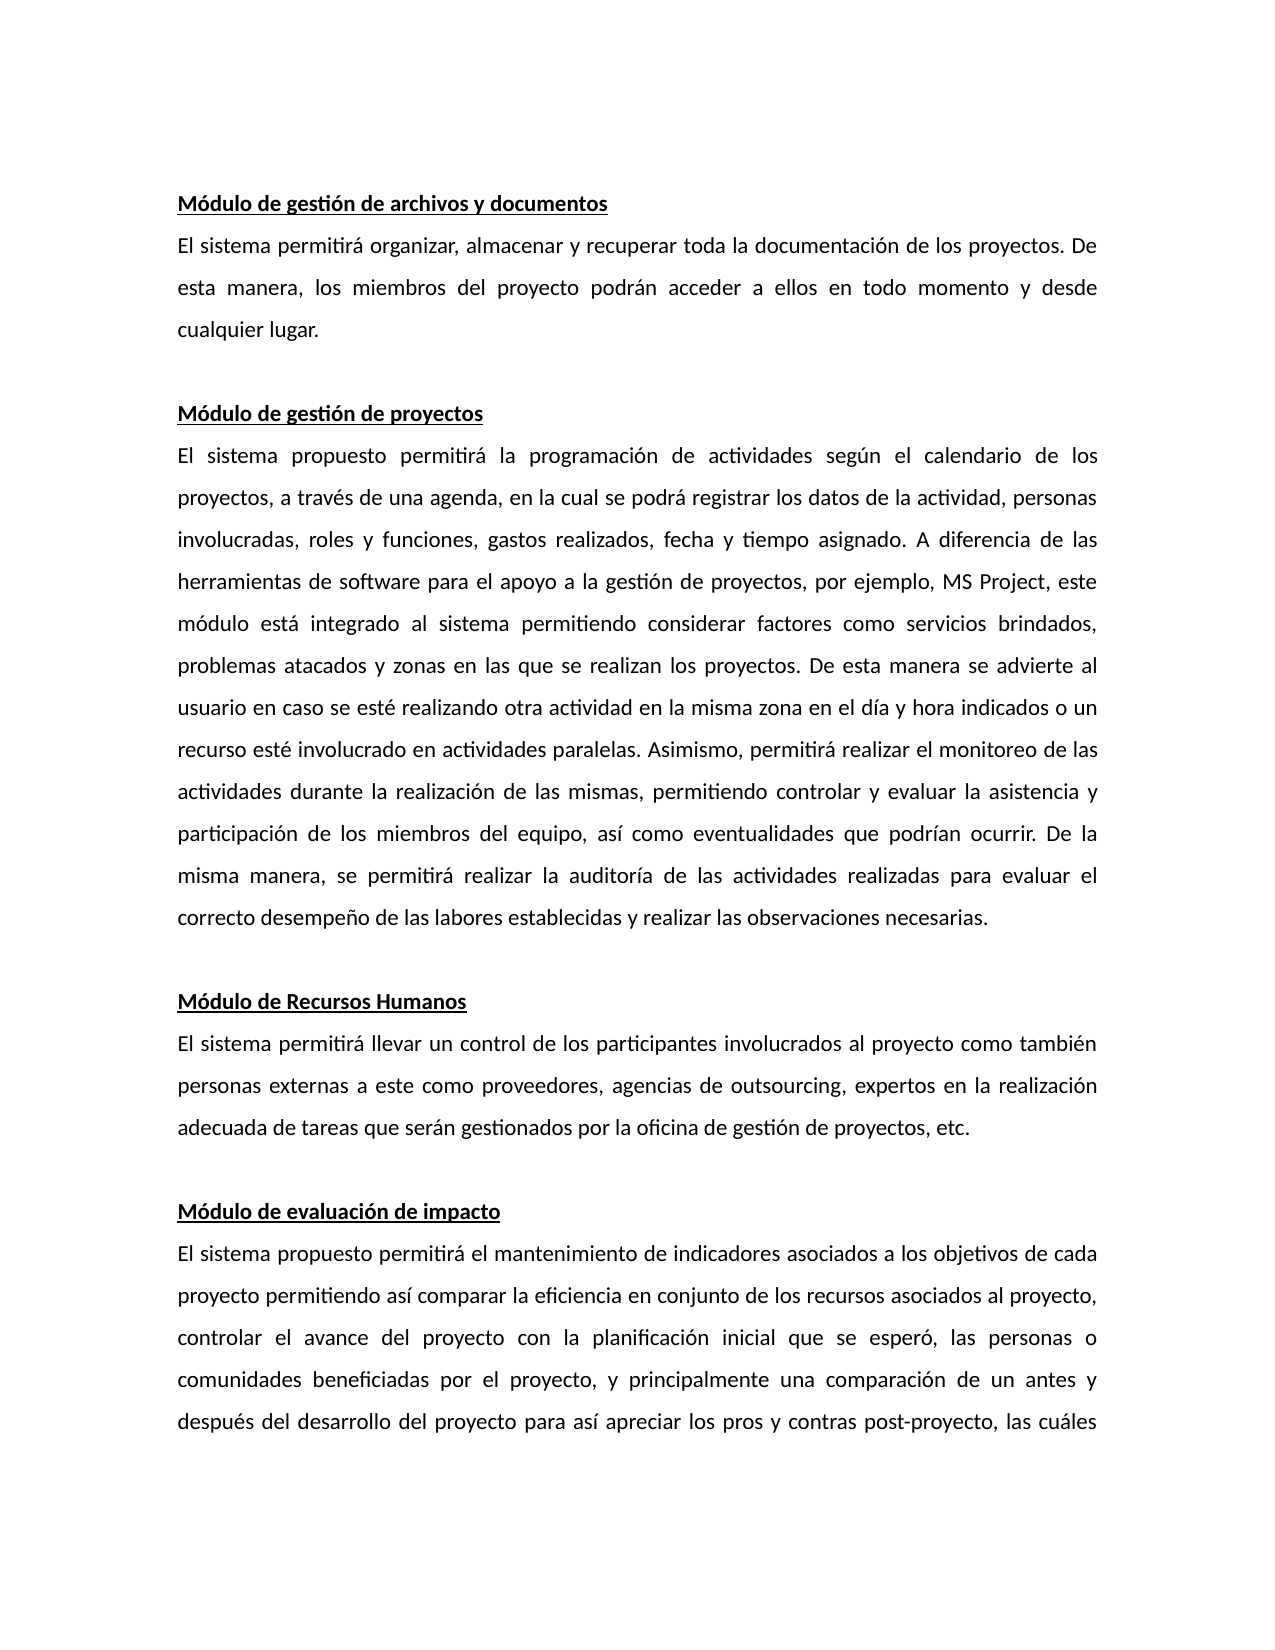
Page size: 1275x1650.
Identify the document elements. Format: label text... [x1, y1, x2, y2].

text Módulo de gestión de archivos y documentos [177, 189, 1098, 218]
text El sistema permitirá llevar un control de los participantes involucrados al proyecto como también personas externas a este como proveedores, agencias de outsourcing, expertos en la realización adecuada de tareas que serán gestionados por la oficina de gestión de proyectos, etc. [177, 1029, 1098, 1141]
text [177, 1239, 1098, 1435]
text Módulo de gestión de proyectos [177, 399, 1098, 427]
text El sistema propuesto permitirá la programación de actividades según el calendario de los proyectos, a través de una agenda, en la cual se podrá registrar los datos de la actividad, personas involucradas, roles y funciones, gastos realizados, fecha y tiempo asignado. A diferencia de las herramientas de software para el apoyo a la gestión de proyectos, por ejemplo, MS Project, este módulo está integrado al sistema permitiendo considerar factores como servicios brindados, problemas atacados y zonas en las que se realizan los proyectos. De esta manera se advierte al usuario en caso se esté realizando otra actividad en la misma zona en el día y hora indicados o un recurso esté involucrado en actividades paralelas. Asimismo, permitirá realizar el monitoreo de las actividades durante la realización de las mismas, permitiendo controlar y evaluar la asistencia y participación de los miembros del equipo, así como eventualidades que podrían ocurrir. De la misma manera, se permitirá realizar la auditoría de las actividades realizadas para evaluar el correcto desempeño de las labores establecidas y realizar las observaciones necesarias. [177, 441, 1098, 931]
text Módulo de evaluación de impacto [177, 1197, 1098, 1225]
text Módulo de Recursos Humanos [177, 987, 1098, 1015]
text El sistema permitirá organizar, almacenar y recuperar toda la documentación de los proyectos. De esta manera, los miembros del proyecto podrán acceder a ellos en todo momento y desde cualquier lugar. [177, 232, 1098, 343]
